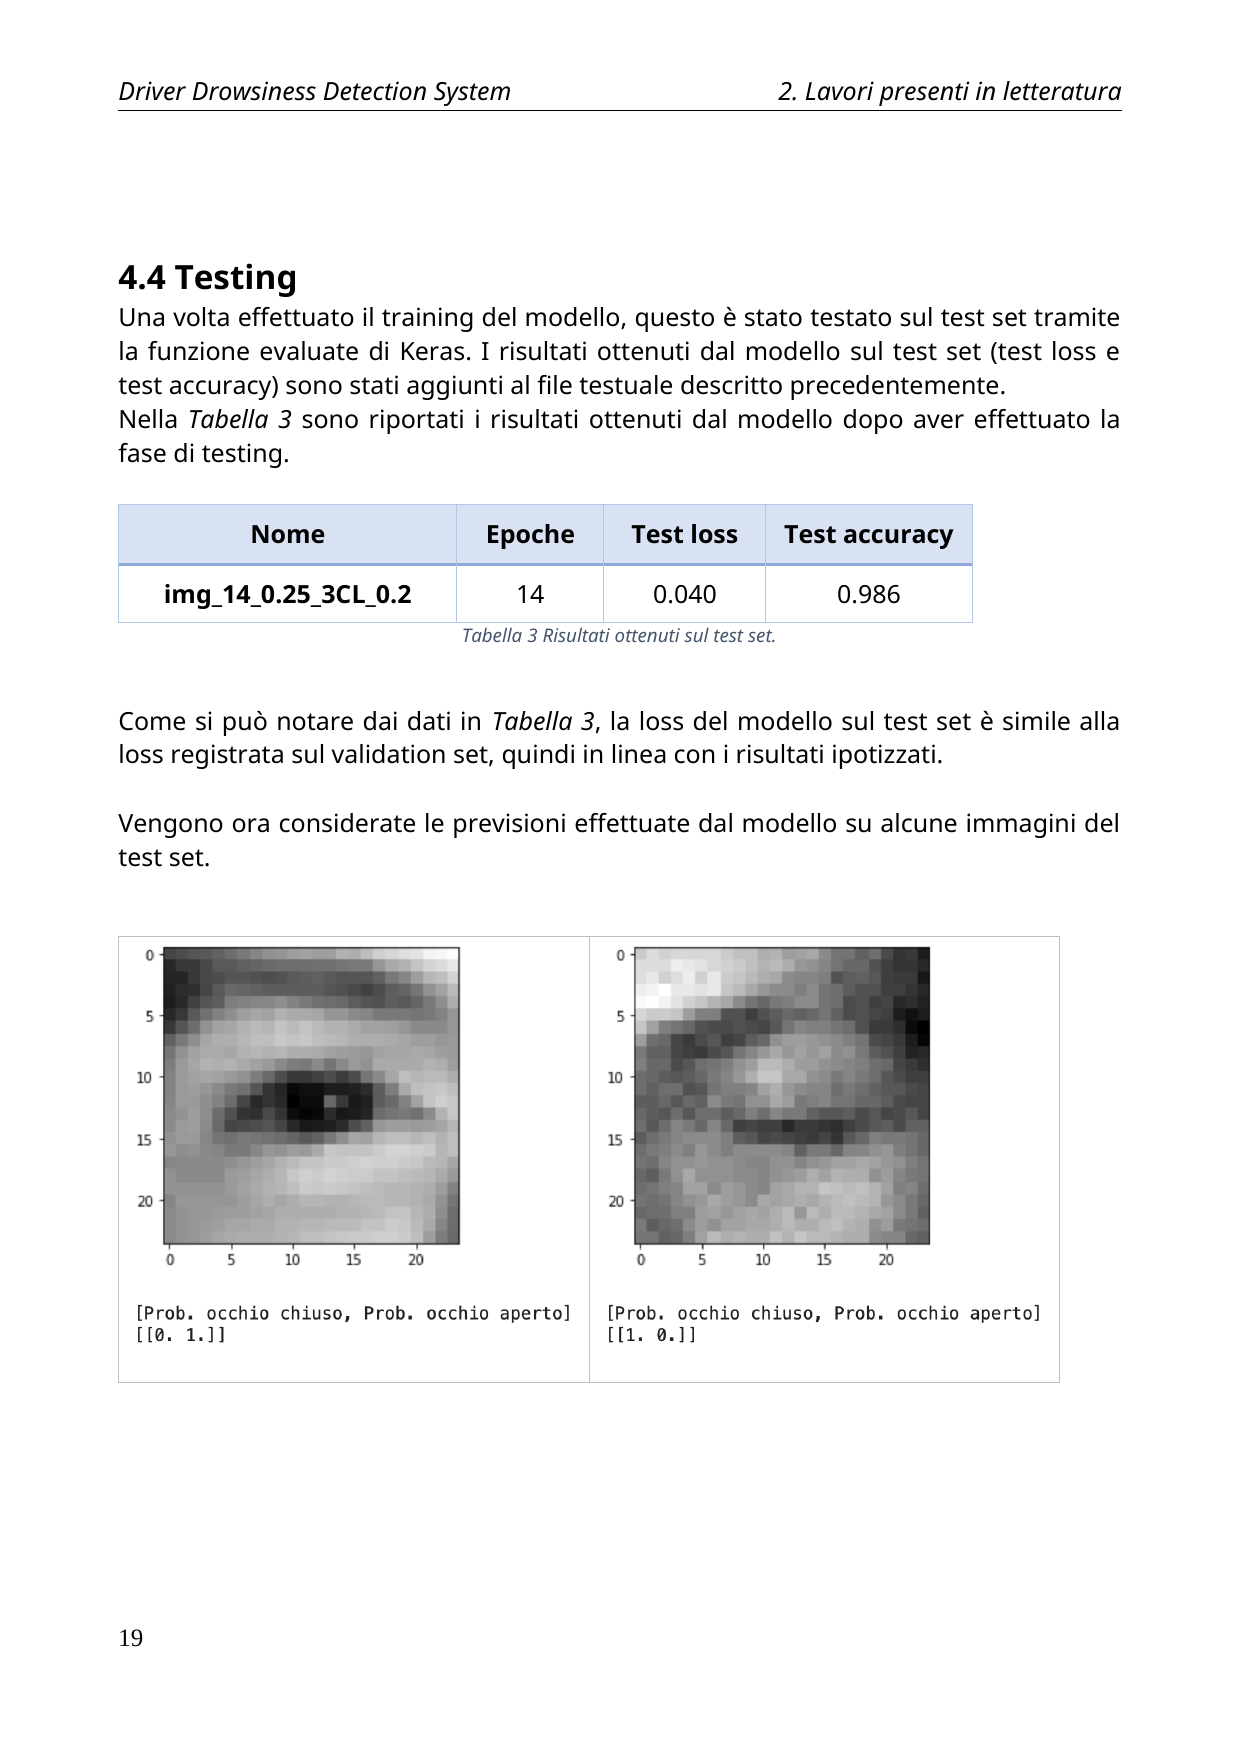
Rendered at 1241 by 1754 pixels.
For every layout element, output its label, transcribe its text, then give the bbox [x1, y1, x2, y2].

picture [129, 937, 578, 1350]
text Tabella 3 Risultati ottenuti sul test set. [118, 623, 1122, 648]
text Come si può notare dai dati in Tabella 3, la loss del modello sul test set è simile alla loss registrata sul validation set, quindi in linea con i risultati ipotizzati. [118, 703, 1122, 771]
table_header Test accuracy [766, 505, 972, 563]
table_header Nome [119, 505, 456, 563]
subtitle 4.4 Testing [118, 254, 1122, 299]
text Vengono ora considerate le previsioni effettuate dal modello su alcune immagini del test set. [118, 805, 1122, 873]
table_cell 0.986 [766, 566, 972, 622]
table_header Test loss [604, 505, 765, 563]
table_header [590, 937, 1059, 1382]
table_cell img_14_0.25_3CL_0.2 [119, 566, 456, 622]
text Nella Tabella 3 sono riportati i risultati ottenuti dal modello dopo aver effettuato la fase di testing. [118, 402, 1122, 470]
table_cell 0.040 [604, 566, 765, 622]
picture [600, 937, 1048, 1350]
text Una volta effettuato il training del modello, questo è stato testato sul test set tramite la funzione evaluate di Keras. I risultati ottenuti dal modello sul test set (test loss e test accuracy) sono stati aggiunti al file testuale descritto precedentemente. [118, 299, 1122, 402]
table_cell 14 [457, 566, 603, 622]
table_header [119, 937, 589, 1382]
table_header Epoche [457, 505, 603, 563]
